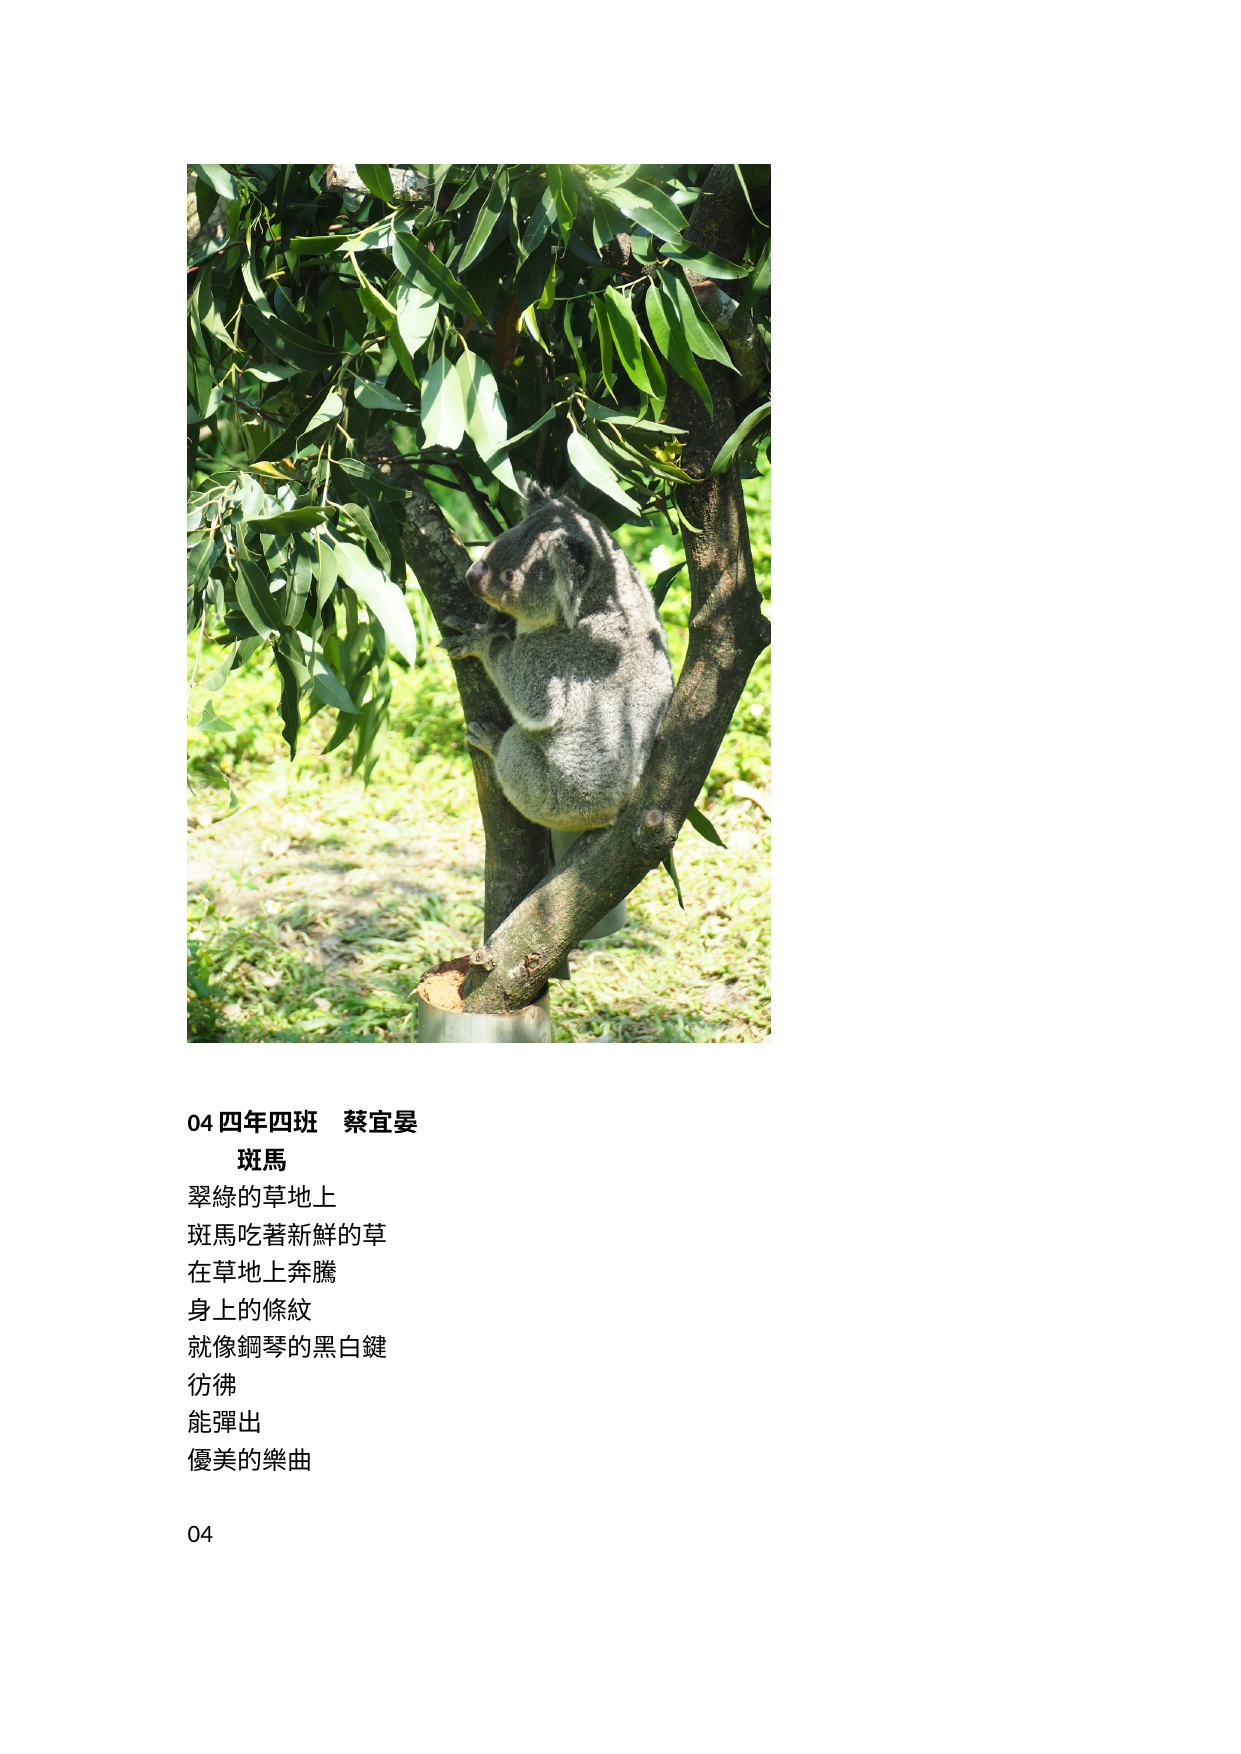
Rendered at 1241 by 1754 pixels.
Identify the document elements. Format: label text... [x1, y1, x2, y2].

text 斑馬吃著新鮮的草 [187, 1214, 1053, 1252]
text 優美的樂曲 [187, 1439, 1053, 1477]
text 彷彿 [187, 1364, 1053, 1402]
text 身上的條紋 [187, 1289, 1053, 1327]
text 翠綠的草地上 [187, 1177, 1053, 1214]
text 04 [187, 1514, 1053, 1552]
text 就像鋼琴的黑白鍵 [187, 1327, 1053, 1364]
text 在草地上奔騰 [187, 1252, 1053, 1289]
text 04 四年四班 蔡宜晏 [187, 1102, 1053, 1139]
picture [187, 164, 771, 1043]
text 斑馬 [187, 1139, 1053, 1177]
text 能彈出 [187, 1402, 1053, 1439]
